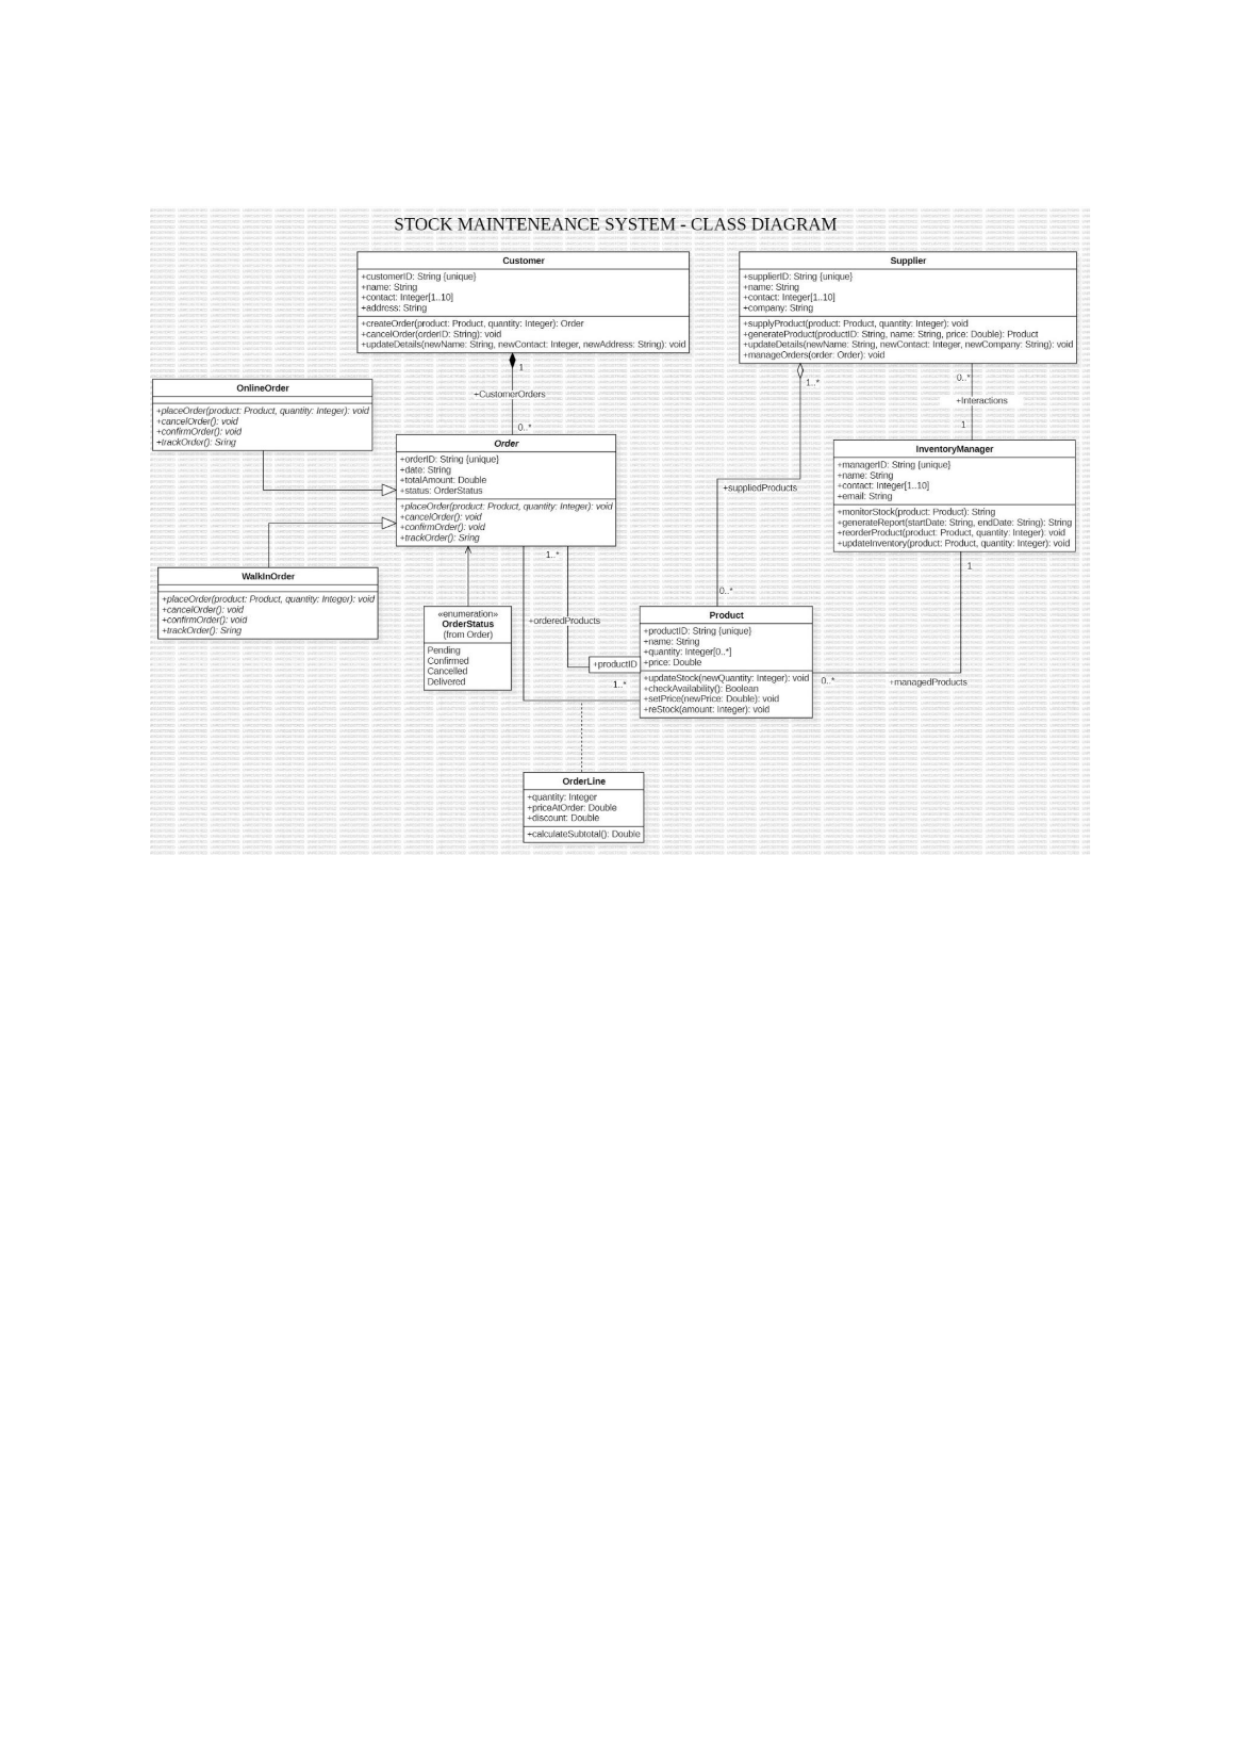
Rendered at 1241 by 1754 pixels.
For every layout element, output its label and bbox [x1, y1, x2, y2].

picture [150, 202, 1091, 855]
